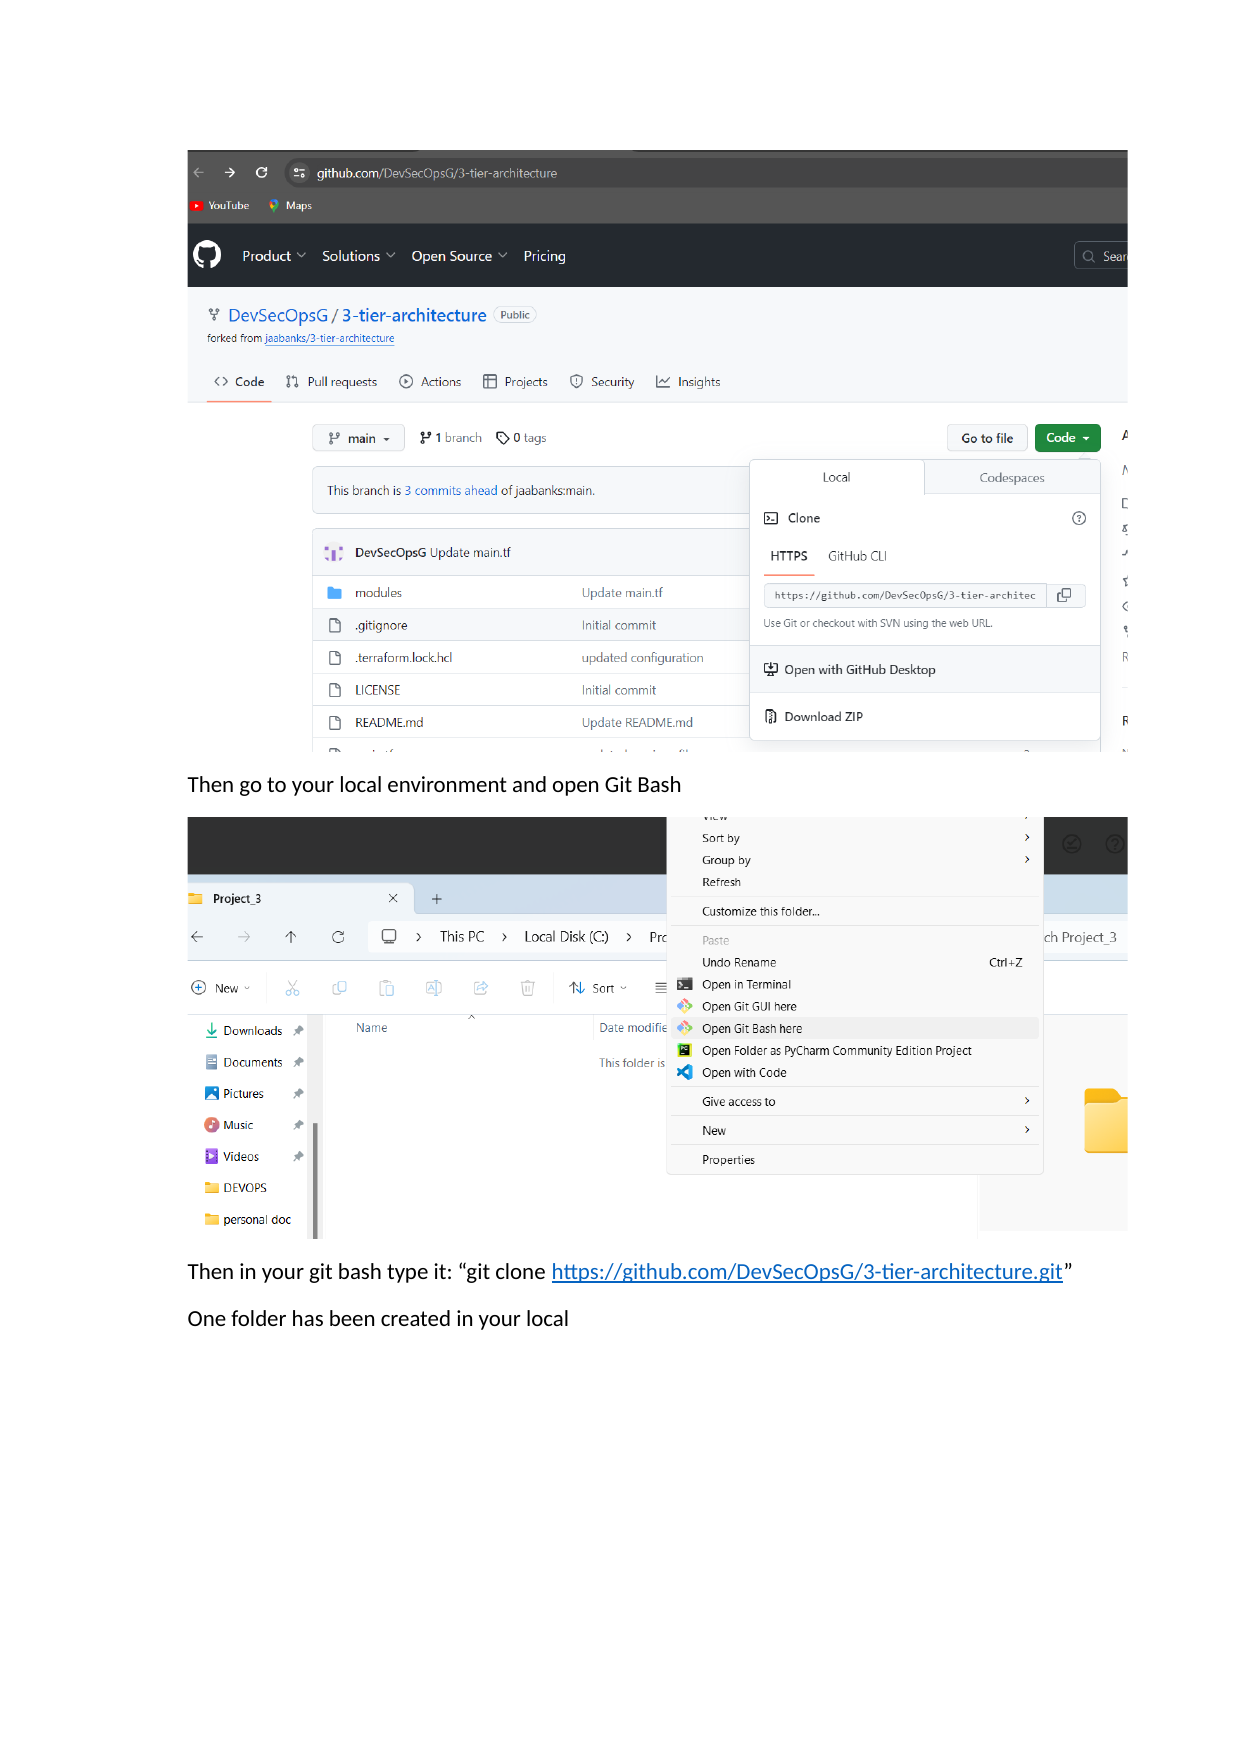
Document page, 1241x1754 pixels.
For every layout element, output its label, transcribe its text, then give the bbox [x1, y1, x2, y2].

picture [187, 150, 1128, 752]
text Then in your git bash type it: “git clone https://github.com/DevSecOpsG/3-tier-architecture.git” [187, 1257, 1090, 1285]
picture [187, 817, 1128, 1239]
text One folder has been created in your local [187, 1304, 1090, 1332]
text Then go to your local environment and open Git Bash [187, 770, 1090, 798]
